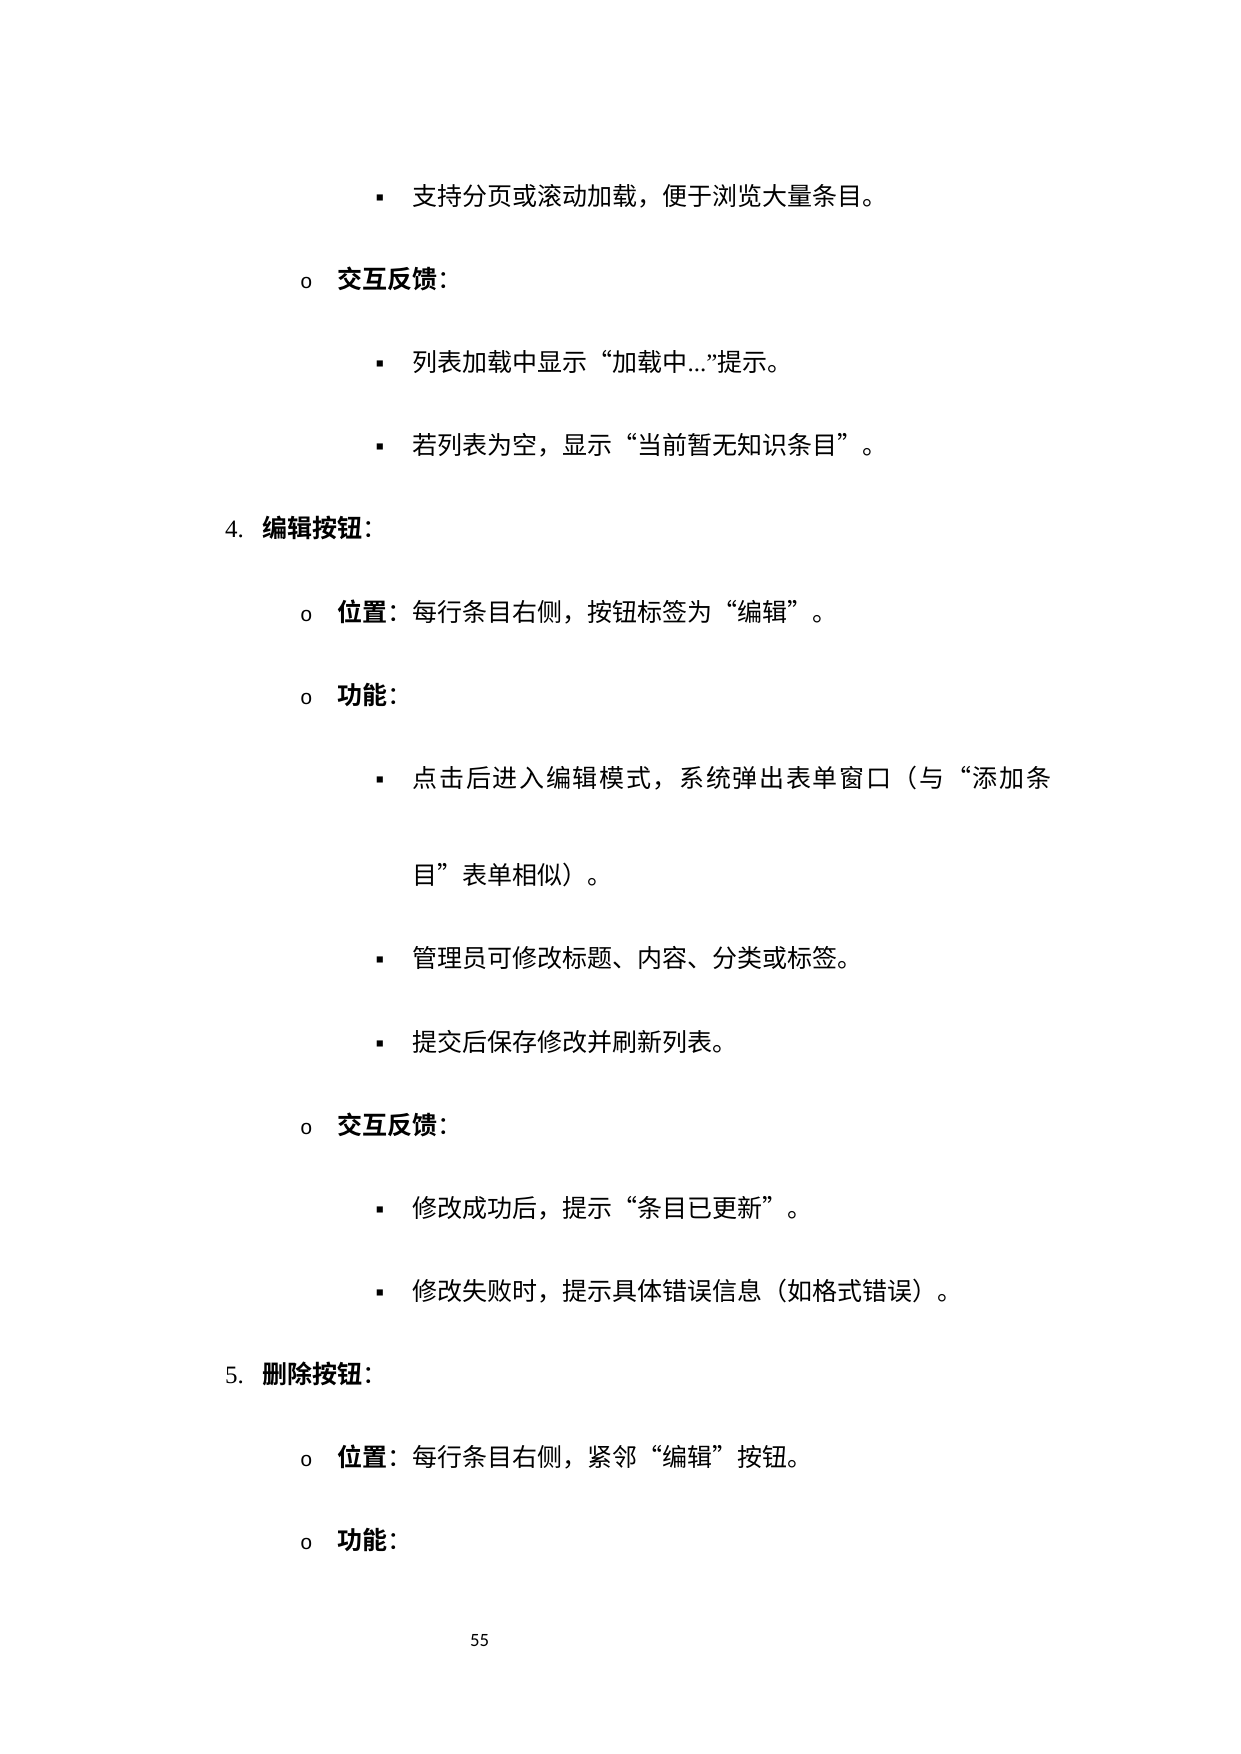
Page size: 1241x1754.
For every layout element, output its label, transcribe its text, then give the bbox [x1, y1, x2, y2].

list 列表加载中显示“加载中...”提示。 [375, 328, 1053, 393]
list 交互反馈： [300, 1091, 1053, 1156]
list 修改失败时，提示具体错误信息（如格式错误）。 [375, 1257, 1053, 1322]
list 支持分页或滚动加载，便于浏览大量条目。 [375, 162, 1053, 227]
list 提交后保存修改并刷新列表。 [375, 1008, 1053, 1073]
list 位置：每行条目右侧，按钮标签为“编辑”。 [300, 578, 1053, 643]
list 若列表为空，显示“当前暂无知识条目”。 [375, 411, 1053, 476]
list 功能： [300, 661, 1053, 726]
list 位置：每行条目右侧，紧邻“编辑”按钮。 [300, 1423, 1053, 1488]
list 删除按钮： [225, 1340, 1053, 1405]
list 功能： [300, 1506, 1053, 1571]
list 修改成功后，提示“条目已更新”。 [375, 1174, 1053, 1239]
list 交互反馈： [300, 245, 1053, 310]
list 点击后进入编辑模式，系统弹出表单窗口（与“添加条目”表单相似）。 [375, 744, 1053, 906]
list 管理员可修改标题、内容、分类或标签。 [375, 924, 1053, 989]
list 编辑按钮： [225, 494, 1053, 559]
